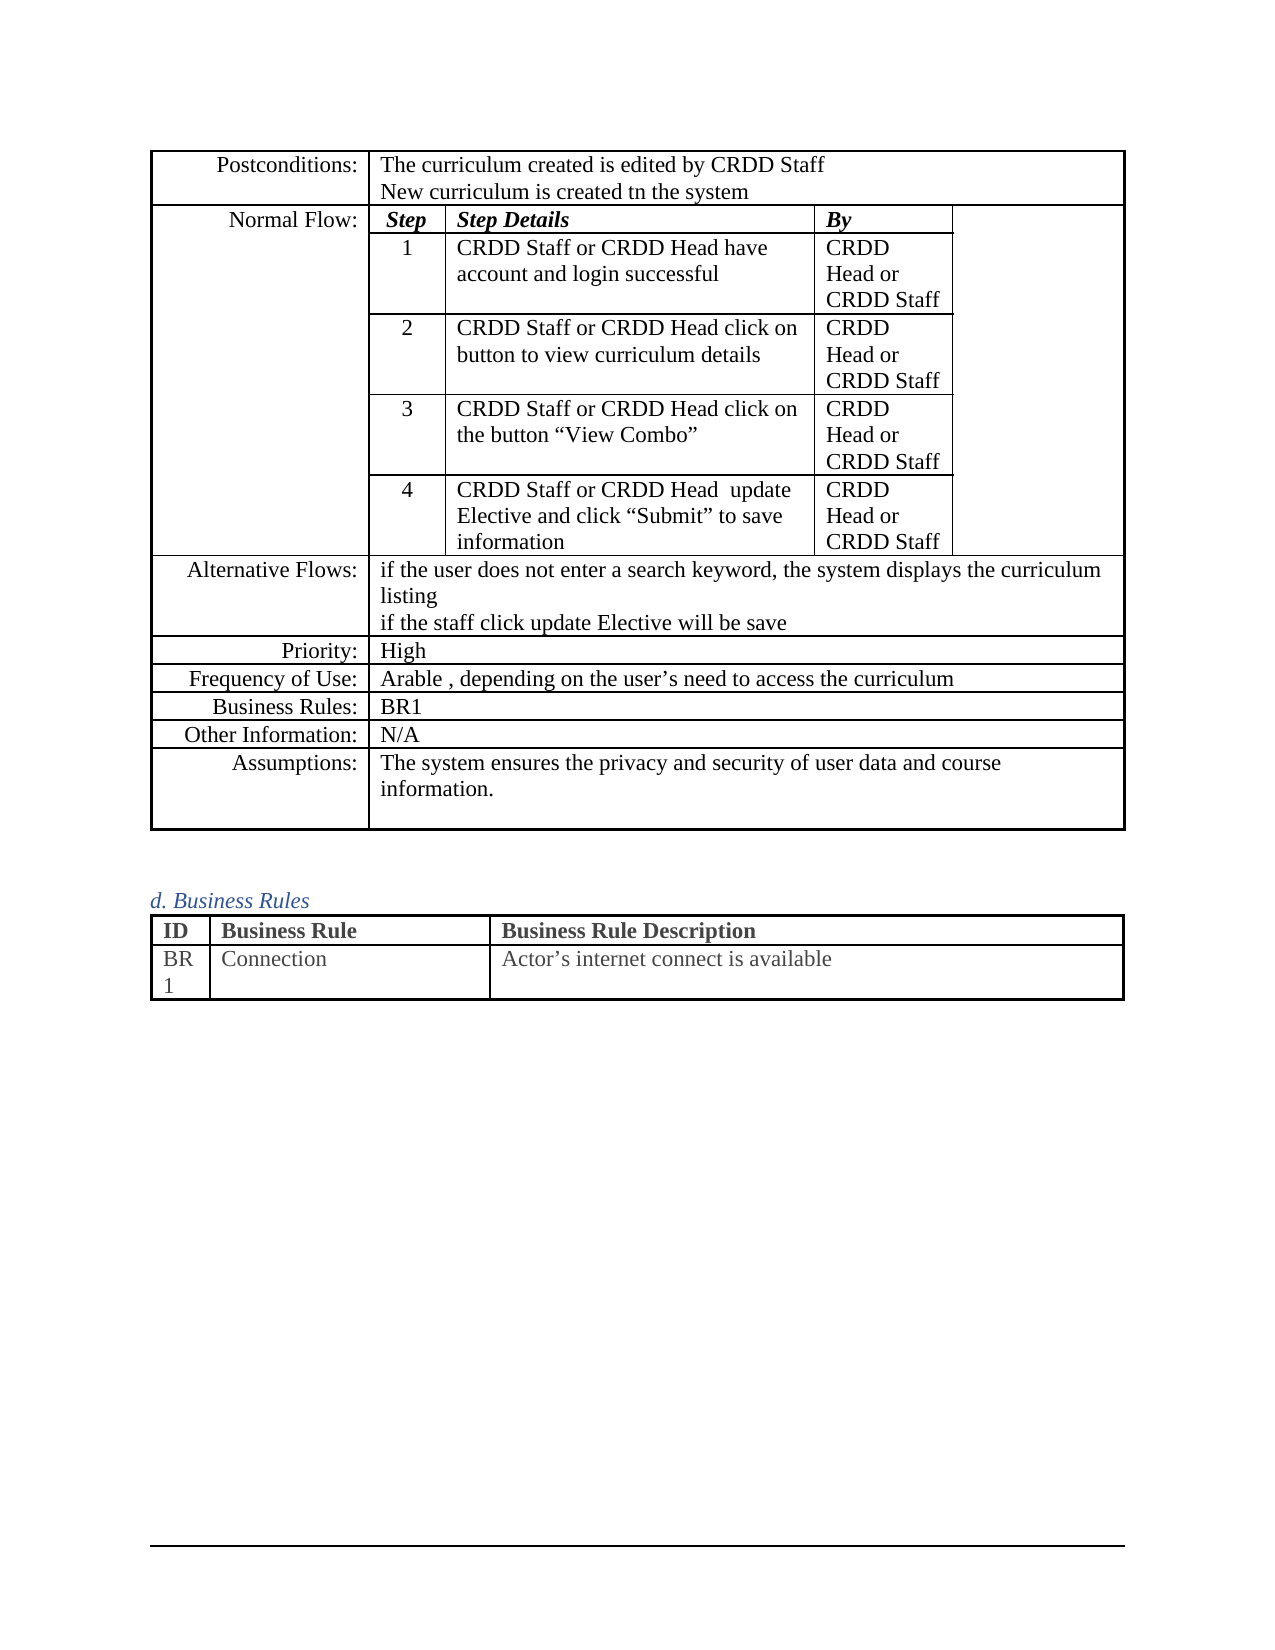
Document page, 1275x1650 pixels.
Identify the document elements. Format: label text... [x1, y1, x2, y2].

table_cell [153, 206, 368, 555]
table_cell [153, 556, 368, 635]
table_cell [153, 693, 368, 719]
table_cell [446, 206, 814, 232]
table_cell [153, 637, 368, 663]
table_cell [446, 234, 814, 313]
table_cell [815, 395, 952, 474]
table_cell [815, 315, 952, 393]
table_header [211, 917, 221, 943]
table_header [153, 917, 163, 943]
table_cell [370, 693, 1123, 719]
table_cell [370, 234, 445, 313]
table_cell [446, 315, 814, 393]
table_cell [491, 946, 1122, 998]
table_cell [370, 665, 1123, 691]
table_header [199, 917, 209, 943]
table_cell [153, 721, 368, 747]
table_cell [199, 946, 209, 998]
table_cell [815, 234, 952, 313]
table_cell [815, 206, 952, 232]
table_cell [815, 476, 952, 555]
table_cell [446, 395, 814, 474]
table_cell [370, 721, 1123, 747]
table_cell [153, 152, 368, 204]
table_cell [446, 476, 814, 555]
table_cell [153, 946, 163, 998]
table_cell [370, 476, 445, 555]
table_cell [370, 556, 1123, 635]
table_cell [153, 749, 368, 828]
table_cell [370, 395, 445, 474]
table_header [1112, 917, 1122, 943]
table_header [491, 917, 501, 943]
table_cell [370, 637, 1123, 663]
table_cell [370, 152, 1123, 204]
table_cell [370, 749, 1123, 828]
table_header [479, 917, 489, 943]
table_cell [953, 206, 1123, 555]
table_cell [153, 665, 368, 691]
subtitle d. Business Rules [150, 888, 1125, 914]
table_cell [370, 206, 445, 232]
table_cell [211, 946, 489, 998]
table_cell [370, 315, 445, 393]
